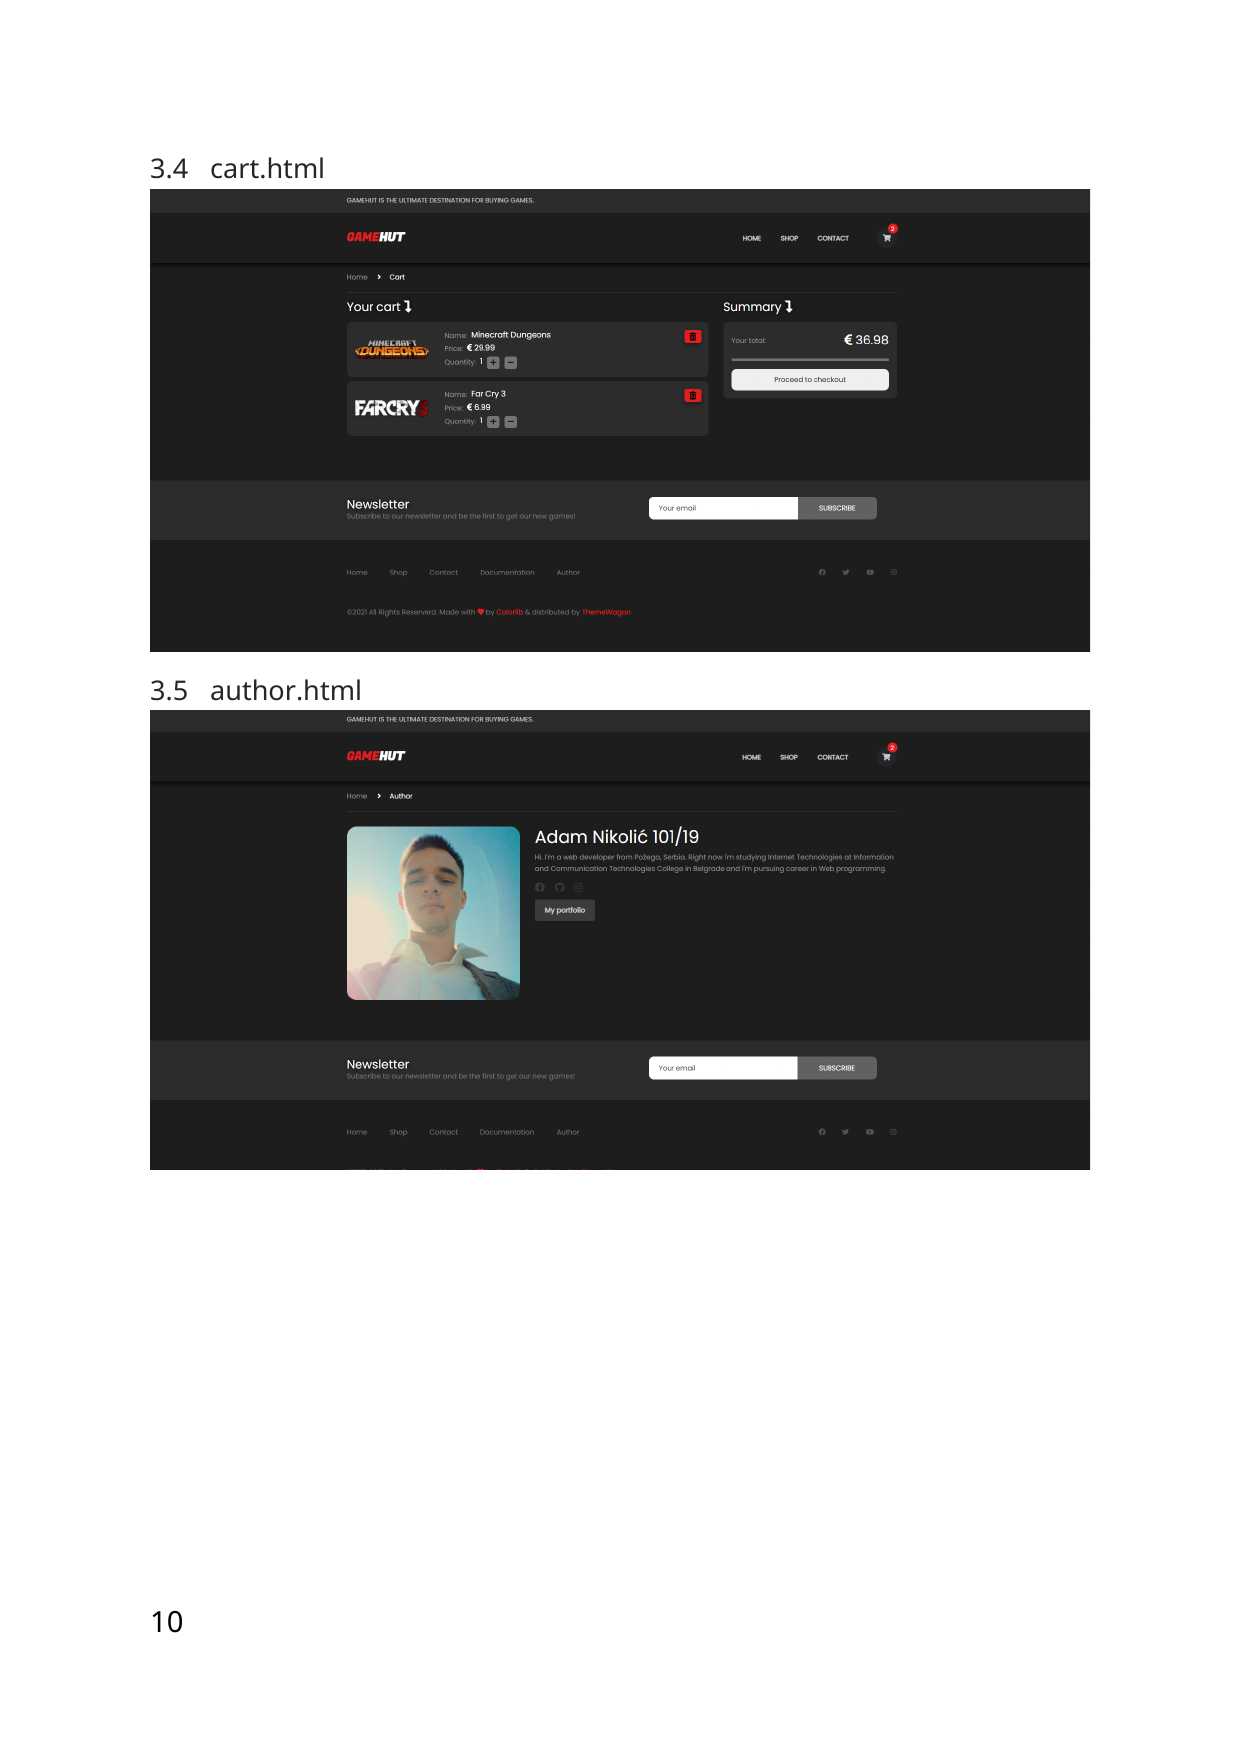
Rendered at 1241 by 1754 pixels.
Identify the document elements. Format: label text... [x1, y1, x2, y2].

subtitle cart.html [150, 150, 1090, 187]
picture [150, 710, 1091, 1170]
picture [150, 189, 1091, 652]
subtitle author.html [150, 671, 1090, 708]
